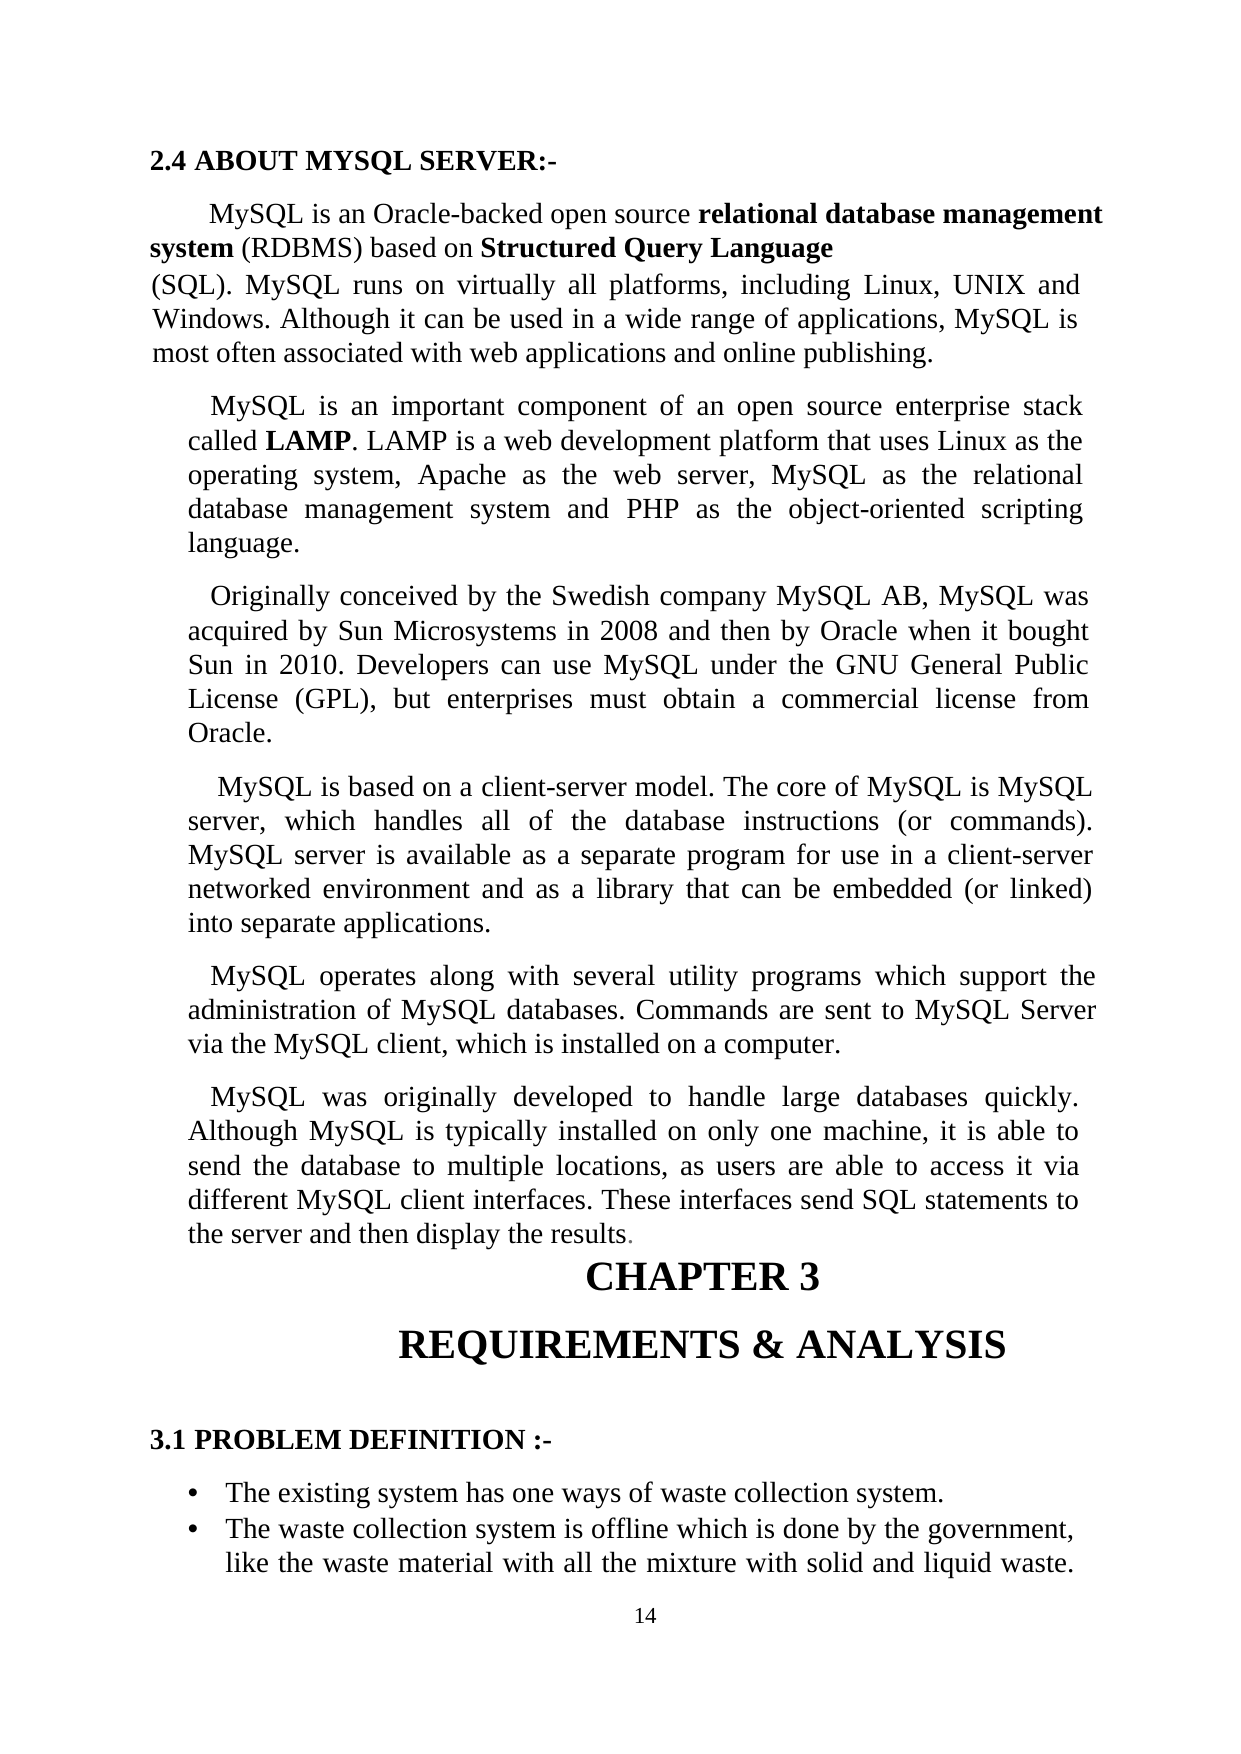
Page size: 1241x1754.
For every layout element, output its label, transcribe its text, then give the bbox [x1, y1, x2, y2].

text CHAPTER 3 [227, 1252, 1178, 1299]
text MySQL operates along with several utility programs which support the administration of MySQL databases. Commands are sent to MySQL Server via the MySQL client, which is installed on a computer. [188, 958, 1097, 1060]
text REQUIREMENTS & ANALYSIS [227, 1320, 1178, 1368]
subtitle 3.1 PROBLEM DEFINITION :- [149, 1422, 1178, 1456]
list The existing system has one ways of waste collection system. [188, 1475, 1076, 1509]
text MySQL was originally developed to handle large databases quickly. Although MySQL is typically installed on only one machine, it is able to send the database to multiple locations, as users are able to access it via different MySQL client interfaces. These interfaces send SQL statements to the server and then display the results. [188, 1079, 1080, 1249]
text (SQL). MySQL runs on virtually all platforms, including Linux, UNIX and Windows. Although it can be used in a wide range of applications, MySQL is most often associated with web applications and online publishing. [151, 267, 1080, 369]
text MySQL is an important component of an open source enterprise stack called LAMP. LAMP is a web development platform that uses Linux as the operating system, Apache as the web server, MySQL as the relational database management system and PHP as the object-oriented scripting language. [188, 388, 1084, 559]
text MySQL is based on a client-server model. The core of MySQL is MySQL server, which handles all of the database instructions (or commands). MySQL server is available as a separate program for use in a client-server networked environment and as a library that can be embedded (or linked) into separate applications. [188, 769, 1094, 939]
text Originally conceived by the Swedish company MySQL AB, MySQL was acquired by Sun Microsystems in 2008 and then by Oracle when it bought Sun in 2010. Developers can use MySQL under the GNU General Public License (GPL), but enterprises must obtain a commercial license from Oracle. [188, 578, 1090, 749]
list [188, 1511, 1076, 1579]
subtitle MySQL is an Oracle-backed open source relational database management system (RDBMS) based on Structured Query Language [149, 197, 1178, 264]
subtitle 2.4 ABOUT MYSQL SERVER:- [149, 143, 1178, 177]
